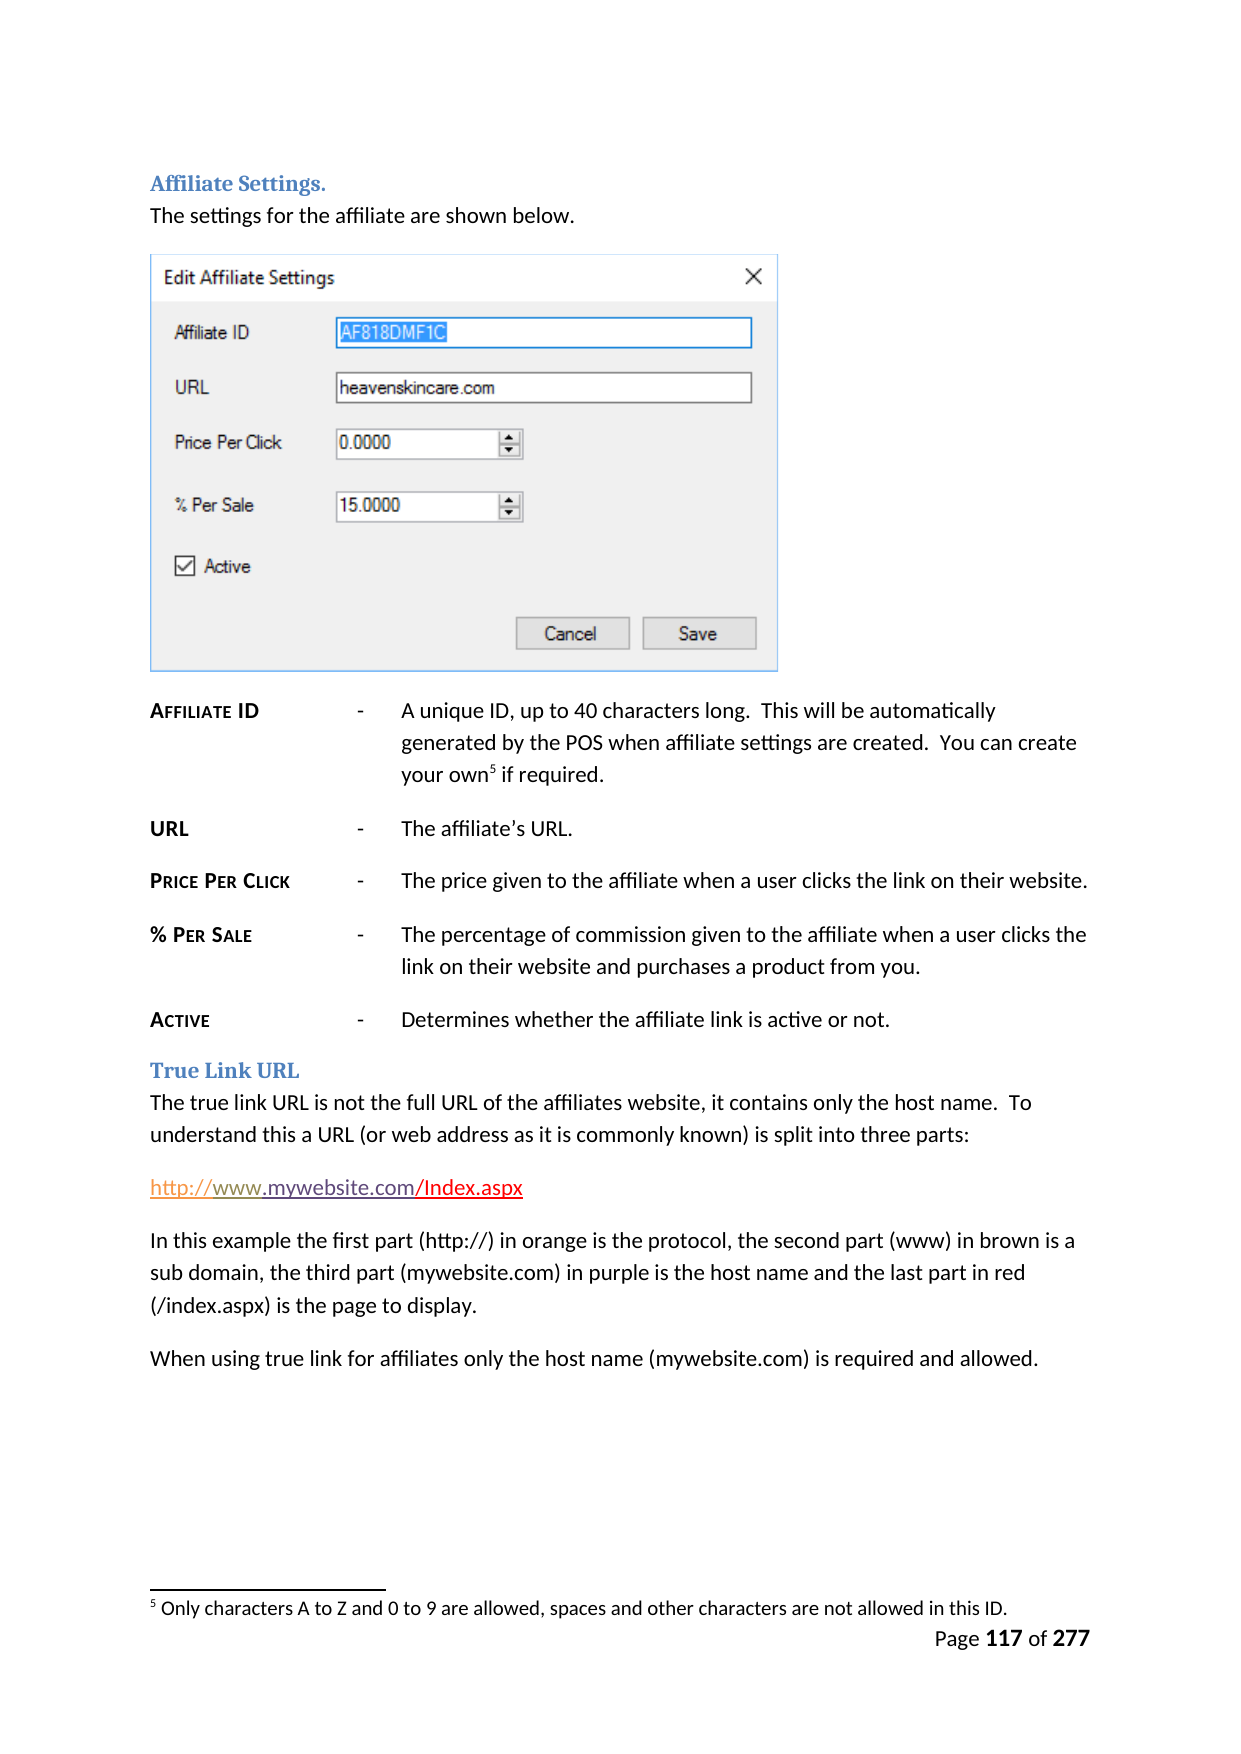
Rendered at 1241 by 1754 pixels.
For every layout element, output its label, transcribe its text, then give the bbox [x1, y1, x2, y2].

subtitle Affiliate Settings. [150, 171, 1090, 197]
subtitle True Link URL [150, 1058, 1090, 1084]
text http://www.mywebsite.com/Index.aspx [150, 1173, 1090, 1201]
text The true link URL is not the full URL of the affiliates website, it contains only the host name. To understand this a URL (or web address as it is commonly known) is split into three parts: [150, 1088, 1090, 1148]
text In this example the first part (http://) in orange is the protocol, the second part (www) in brown is a sub domain, the third part (mywebsite.com) in purple is the host name and the last part in red (/index.aspx) is the page to display. [150, 1226, 1090, 1319]
text Price Per Click - The price given to the affiliate when a user clicks the link on their website. [150, 867, 1090, 895]
text Affiliate ID - A unique ID, up to 40 characters long. This will be automatically generated by the POS when affiliate settings are created. You can create your own if required. [150, 696, 1090, 789]
text When using true link for affiliates only the host name (mywebsite.com) is required and allowed. [150, 1344, 1090, 1372]
text The settings for the affiliate are shown below. [150, 201, 1090, 229]
picture [150, 254, 779, 672]
text Active - Determines whether the affiliate link is active or not. [150, 1005, 1090, 1033]
text URL - The affiliate’s URL. [150, 814, 1090, 842]
text % Per Sale - The percentage of commission given to the affiliate when a user clicks the link on their website and purchases a product from you. [150, 920, 1090, 980]
